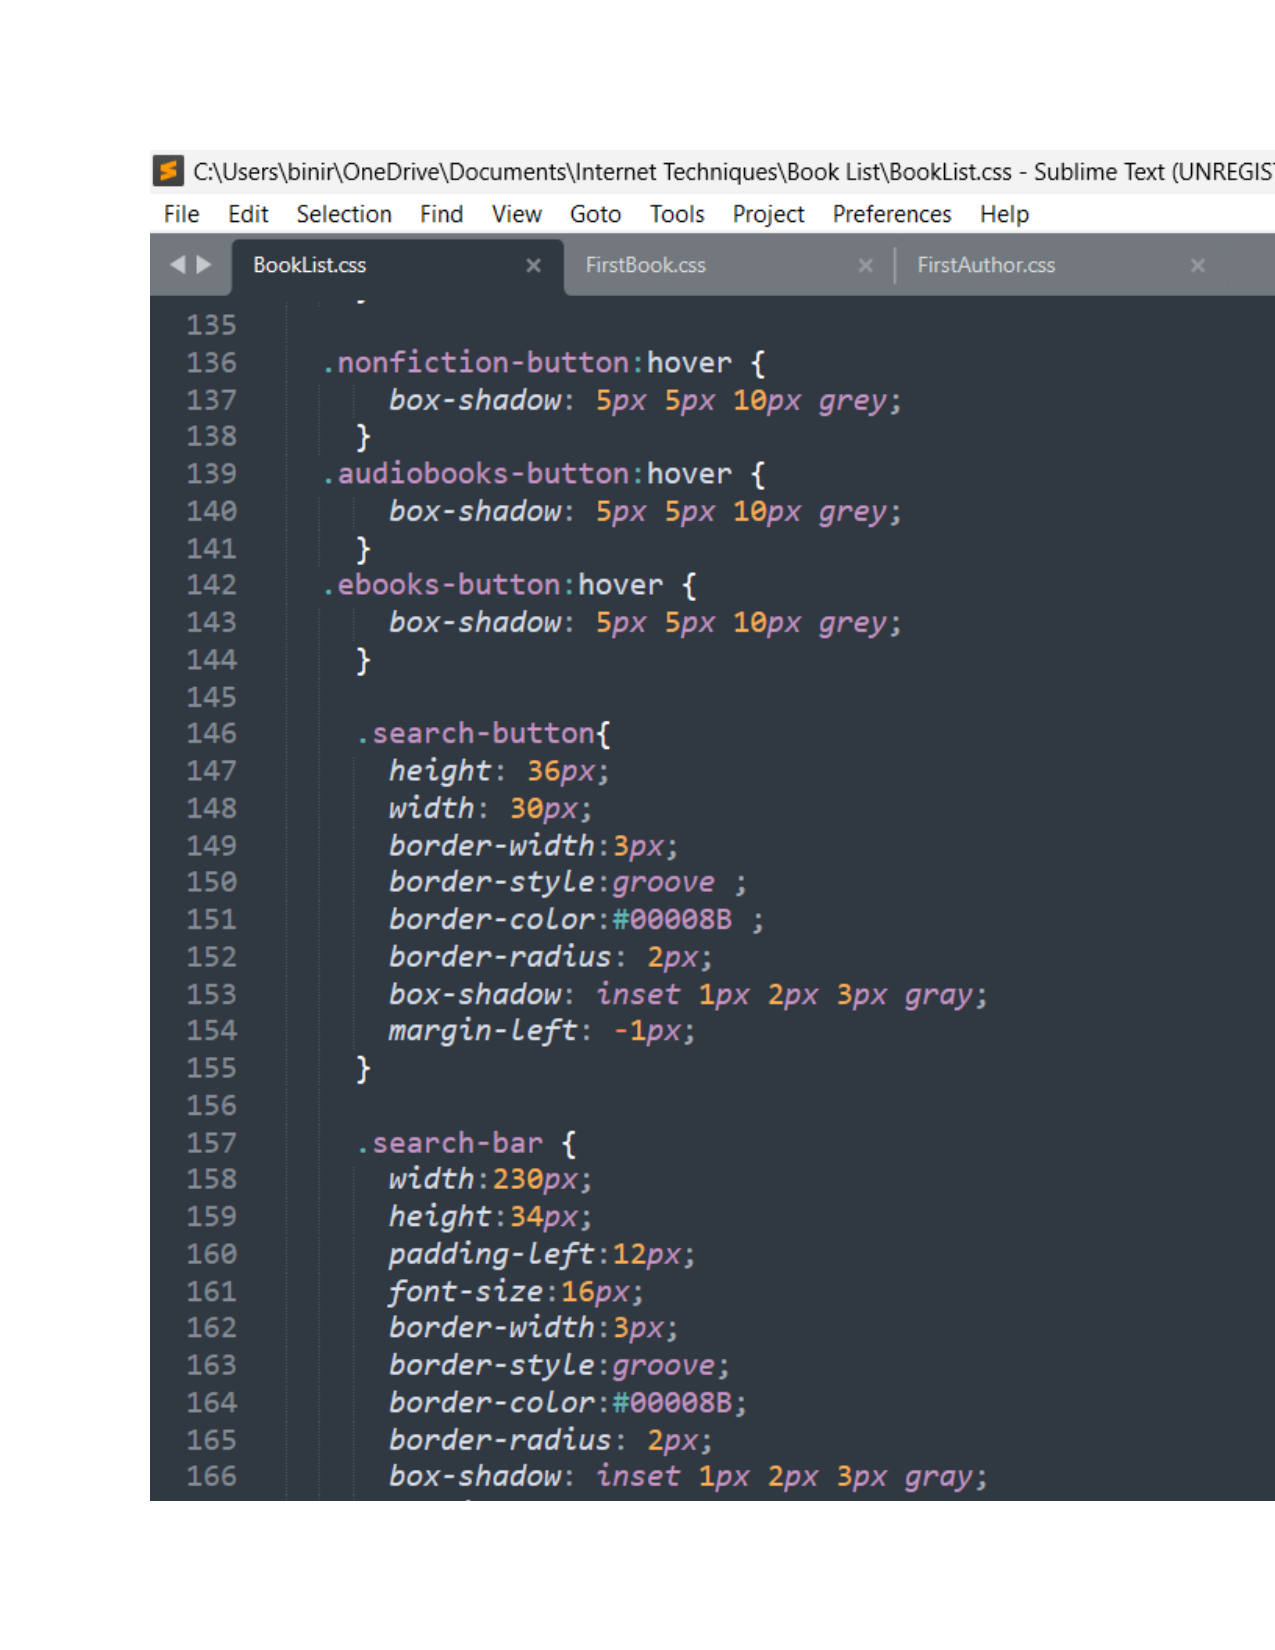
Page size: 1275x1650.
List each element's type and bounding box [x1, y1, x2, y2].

picture [150, 150, 1275, 1501]
